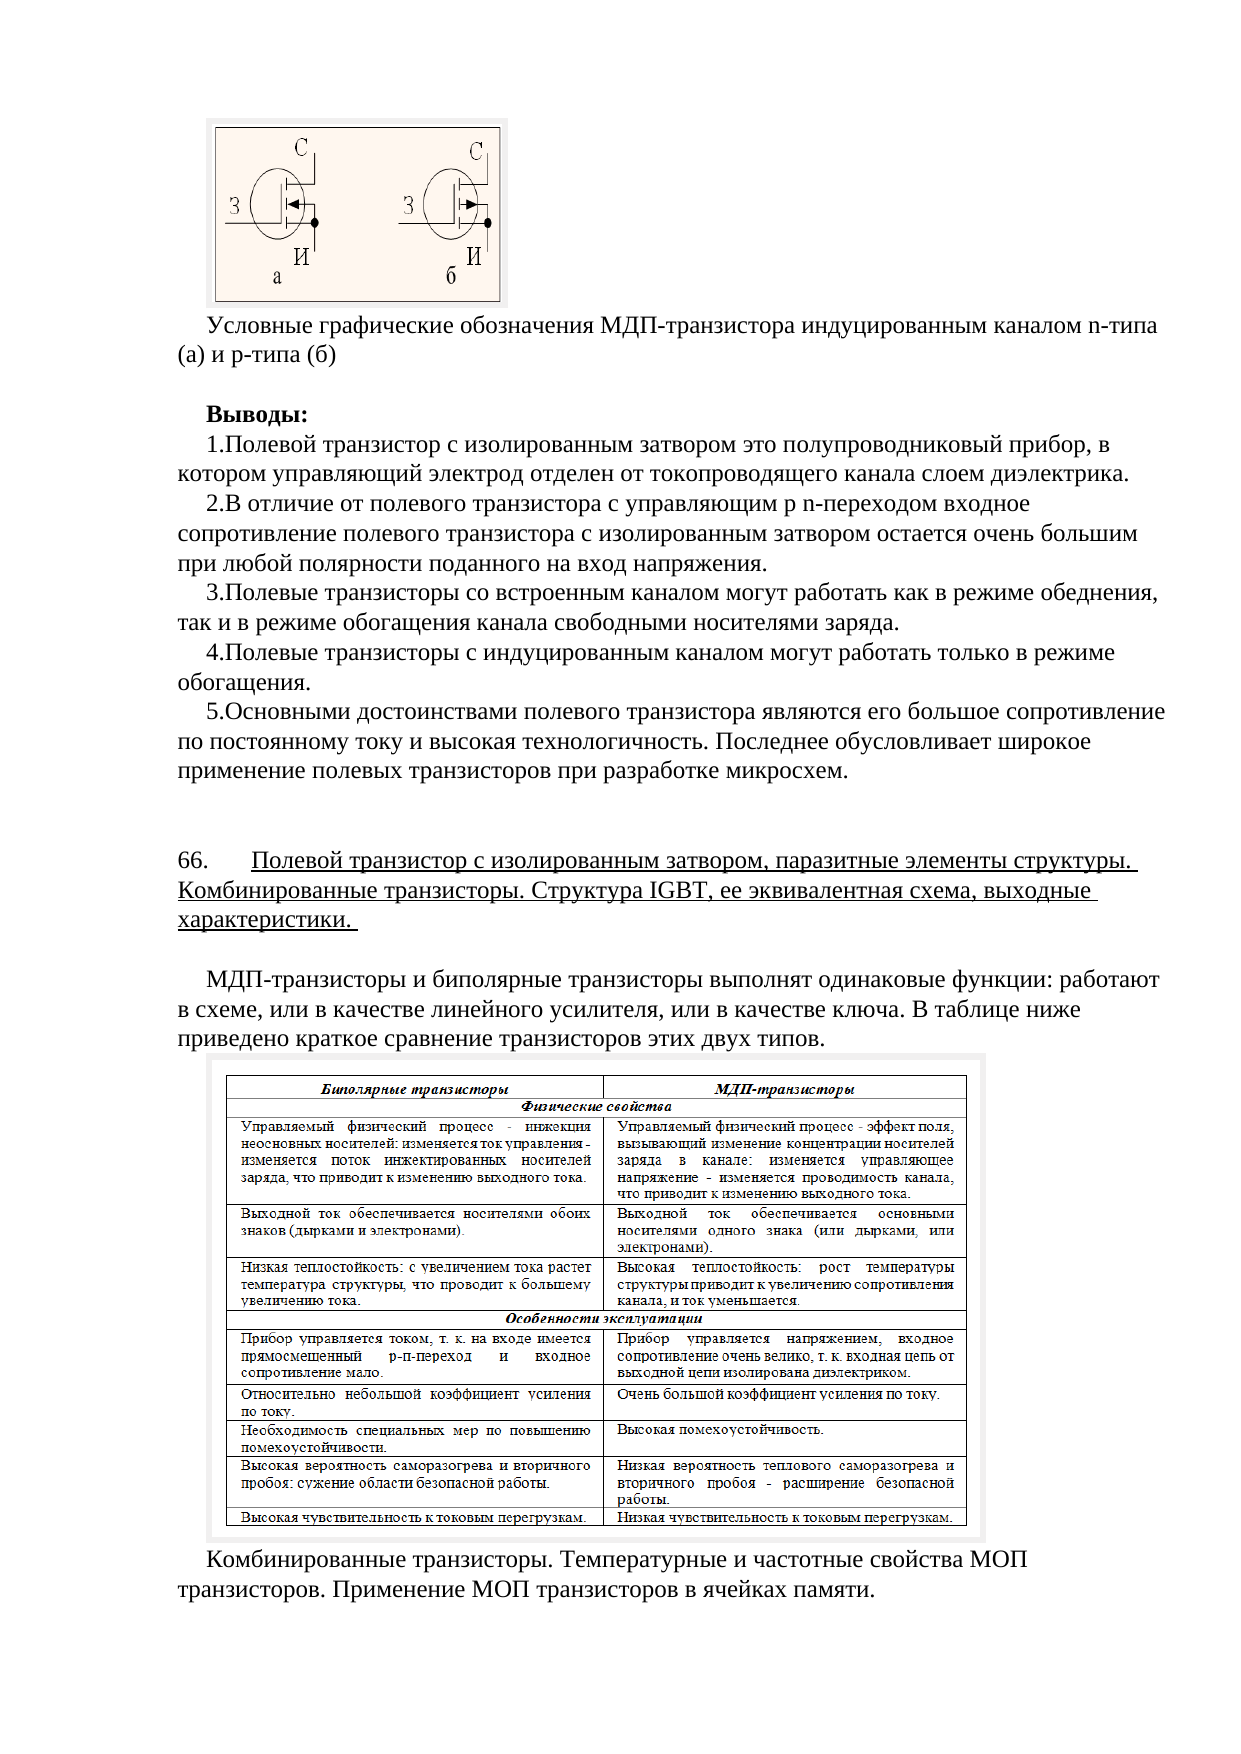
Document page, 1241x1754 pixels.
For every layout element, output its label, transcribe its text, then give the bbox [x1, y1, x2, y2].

text 5.Основными достоинствами полевого транзистора являются его большое сопротивление по постоянному току и высокая технологичность. Последнее обусловливает широкое применение полевых транзисторов при разработке микросхем. [177, 696, 1178, 784]
text Условные графические обозначения МДП-транзистора индуцированным каналом n-типа (а) и p-типа (б) [177, 310, 1178, 368]
text 2.В отличие от полевого транзистора с управляющим p n-переходом входное сопротивление полевого транзистора с изолированным затвором остается очень большим при любой полярности поданного на вход напряжения. [177, 488, 1178, 576]
text МДП-транзисторы и биполярные транзисторы выполнят одинаковые функции: работают в схеме, или в качестве линейного усилителя, или в качестве ключа. В таблице ниже приведено краткое сравнение транзисторов этих двух типов. [177, 964, 1178, 1052]
text 3.Полевые транзисторы со встроенным каналом могут работать как в режиме обеднения, так и в режиме обогащения канала свободными носителями заряда. [177, 577, 1178, 636]
list Полевой транзистор с изолированным затвором, паразитные элементы структуры. Комбинированные транзисторы. Структура IGBT, ее эквивалентная схема, выходные характеристики. [177, 845, 1178, 933]
text Выводы: [177, 399, 1178, 428]
text Комбинированные транзисторы. Температурные и частотные свойства МОП транзисторов. Применение МОП транзисторов в ячейках памяти. [177, 1544, 1178, 1603]
text 1.Полевой транзистор с изолированным затвором это полупроводниковый прибор, в котором управляющий электрод отделен от токопроводящего канала слоем диэлектрика. [177, 429, 1178, 487]
text 4.Полевые транзисторы с индуцированным каналом могут работать только в режиме обогащения. [177, 637, 1178, 695]
picture [212, 1060, 980, 1537]
picture [212, 124, 502, 302]
